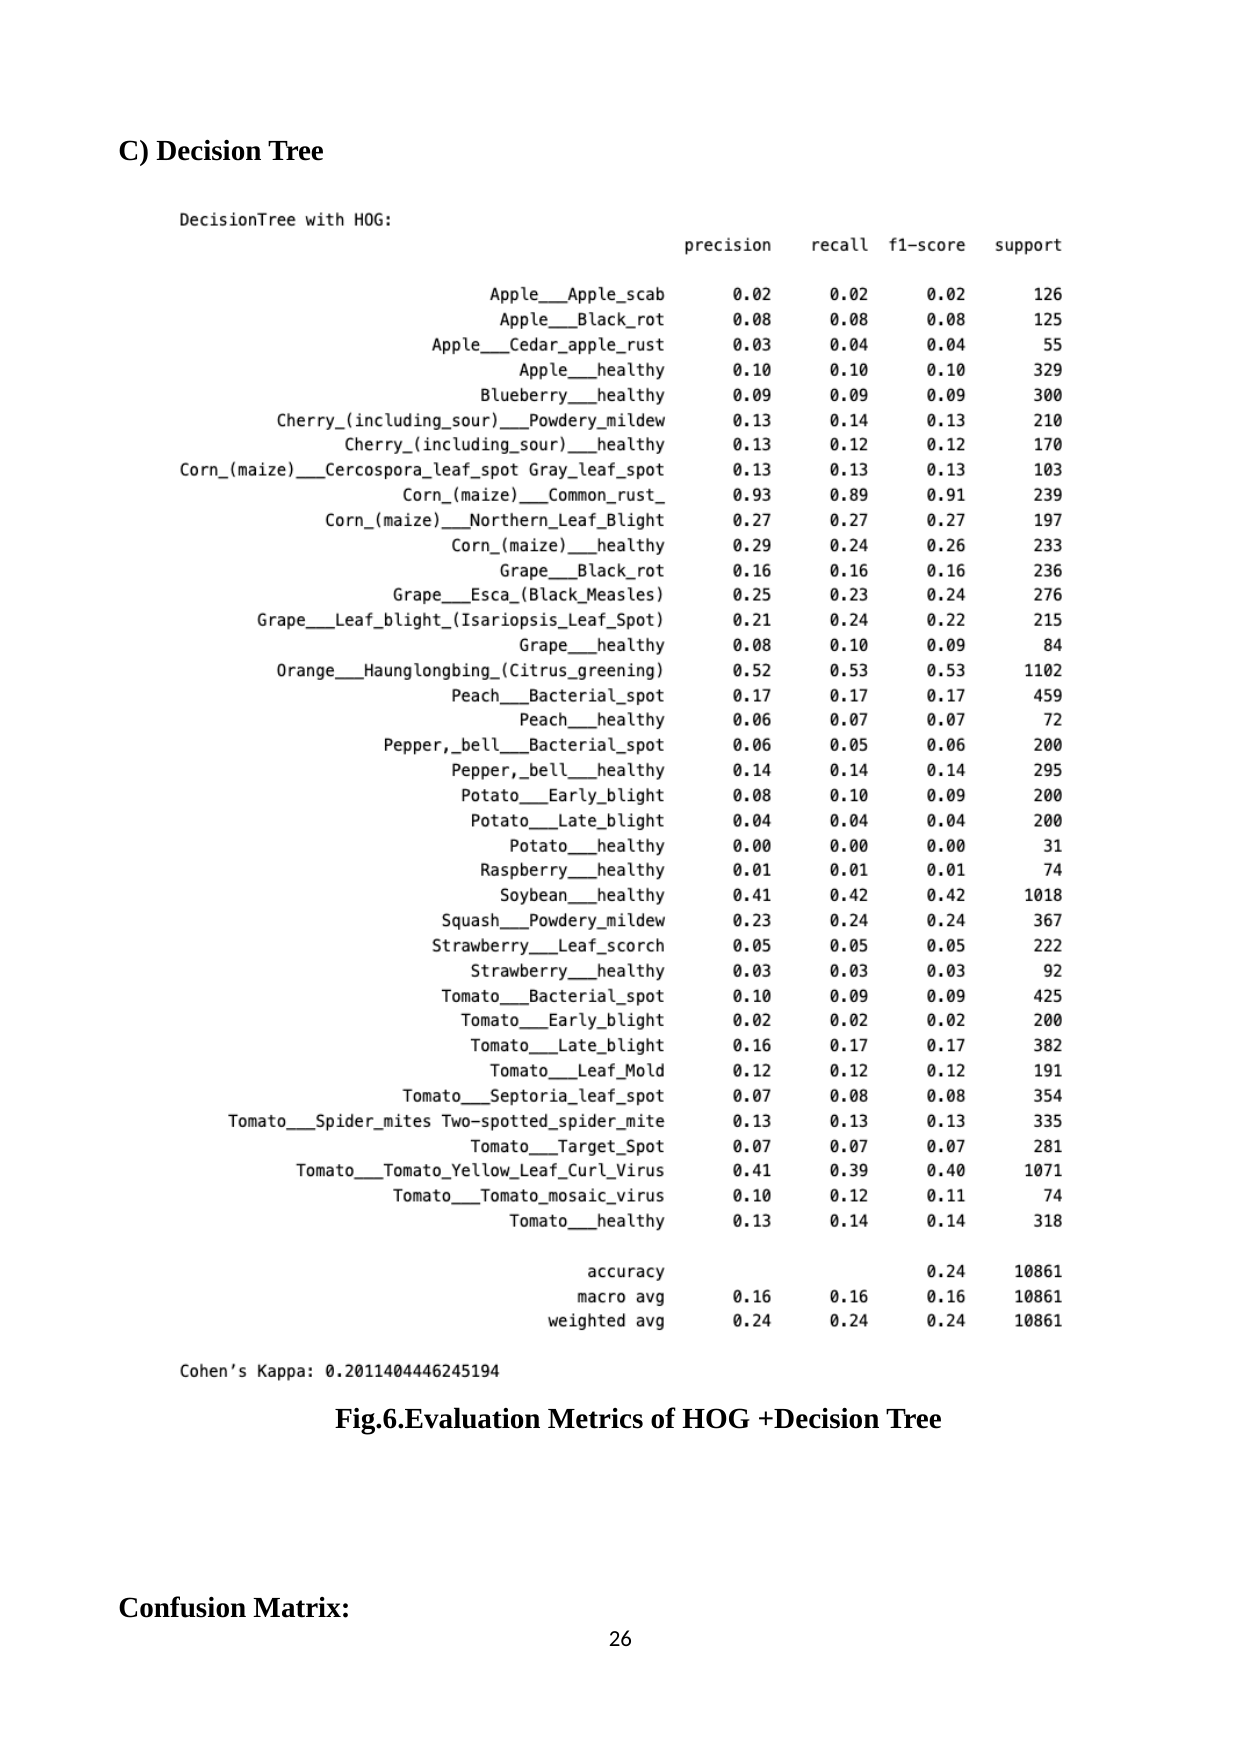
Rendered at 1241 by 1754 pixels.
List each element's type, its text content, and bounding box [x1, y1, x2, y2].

picture [118, 199, 1084, 1383]
text Confusion Matrix: [118, 1590, 1122, 1623]
text Fig.6.Evaluation Metrics of HOG +Decision Tree [118, 1402, 1122, 1465]
